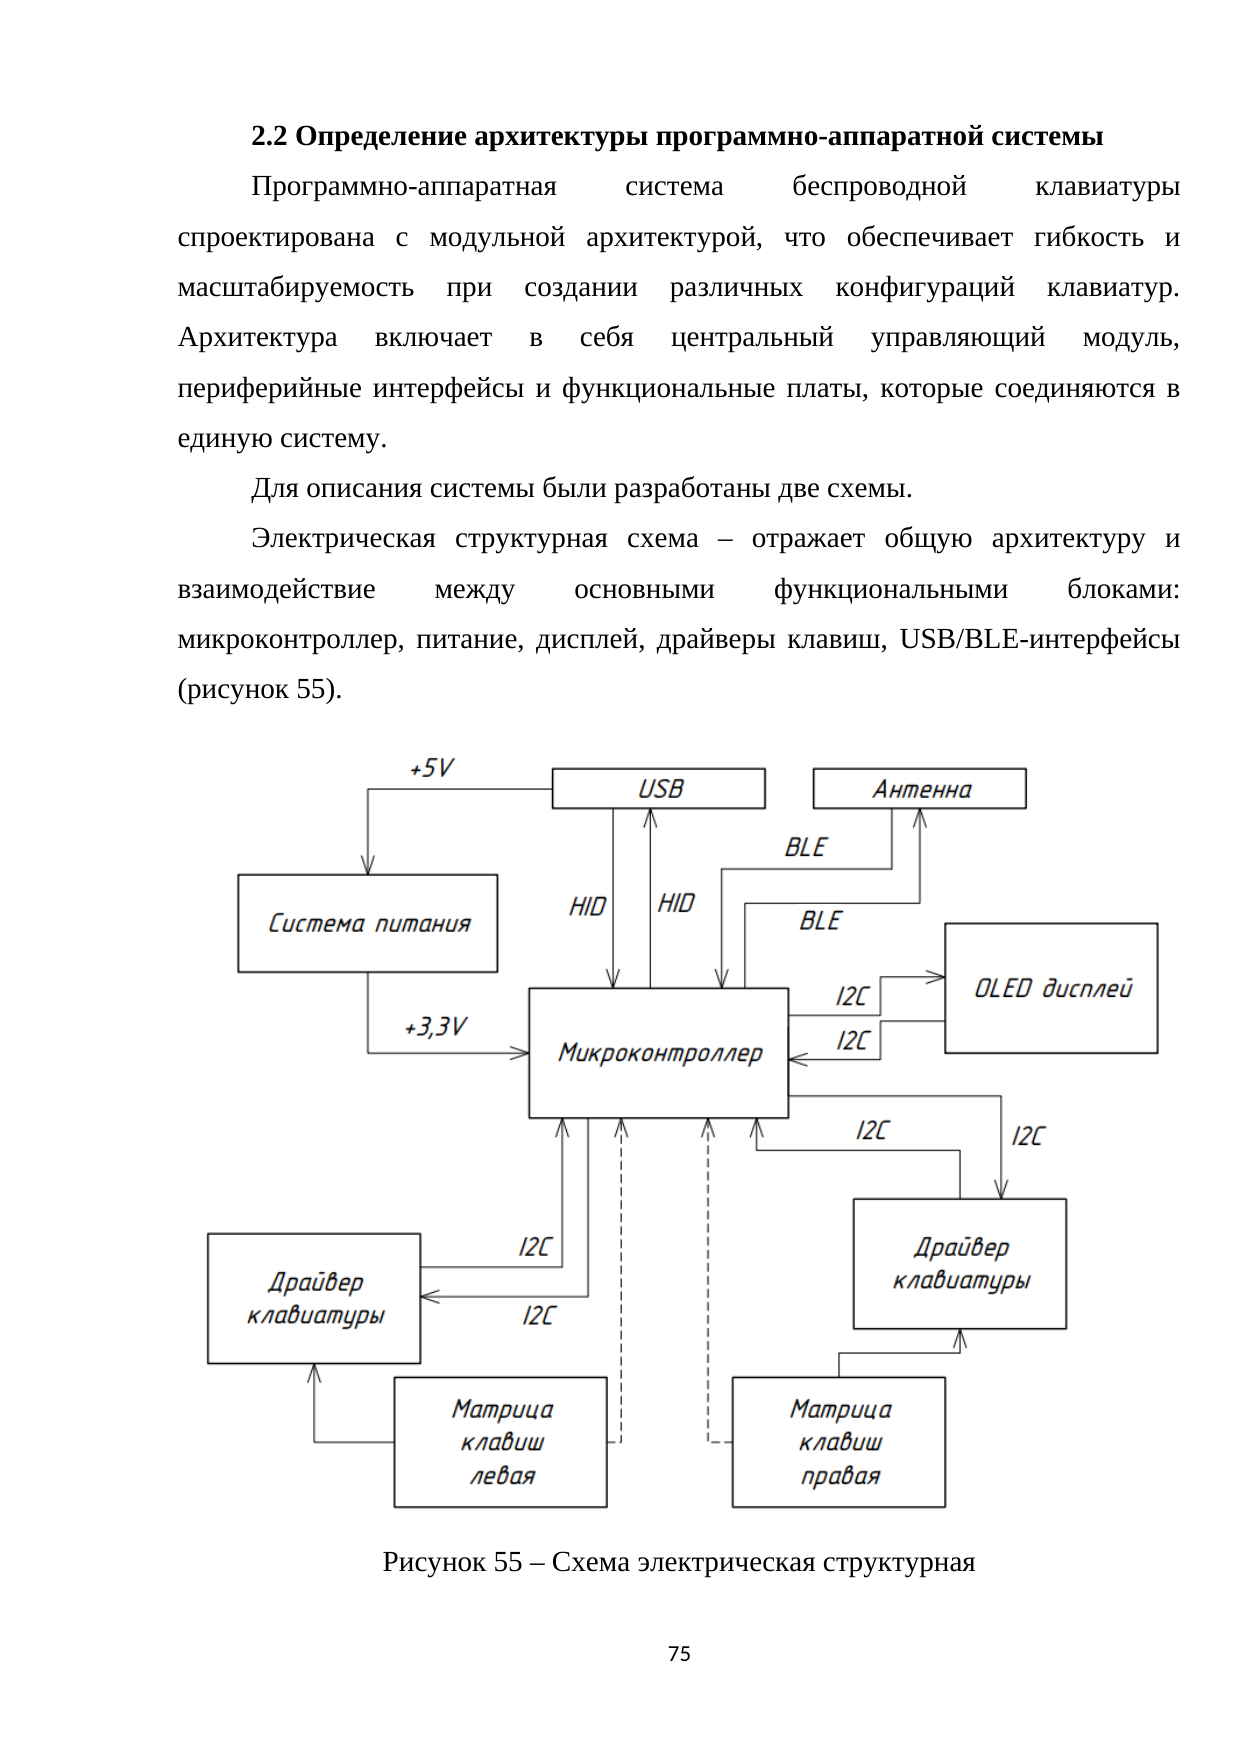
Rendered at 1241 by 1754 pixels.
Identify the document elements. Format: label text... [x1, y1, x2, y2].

text Для описания системы были разработаны две схемы. [177, 470, 1181, 504]
text Рисунок 55 – Схема электрическая структурная [177, 1544, 1181, 1577]
text Электрическая структурная схема – отражает общую архитектуру и взаимодействие между основными функциональными блоками: микроконтроллер, питание, дисплей, драйверы клавиш, USB/BLE-интерфейсы (рисунок 55). [177, 521, 1181, 705]
picture [184, 721, 1175, 1532]
text Программно-аппаратная система беспроводной клавиатуры спроектирована с модульной архитектурой, что обеспечивает гибкость и масштабируемость при создании различных конфигураций клавиатур. Архитектура включает в себя центральный управляющий модуль, периферийные интерфейсы и функциональные платы, которые соединяются в единую систему. [177, 168, 1181, 453]
subtitle 2.2 Определение архитектуры программно-аппаратной системы [177, 118, 1181, 152]
